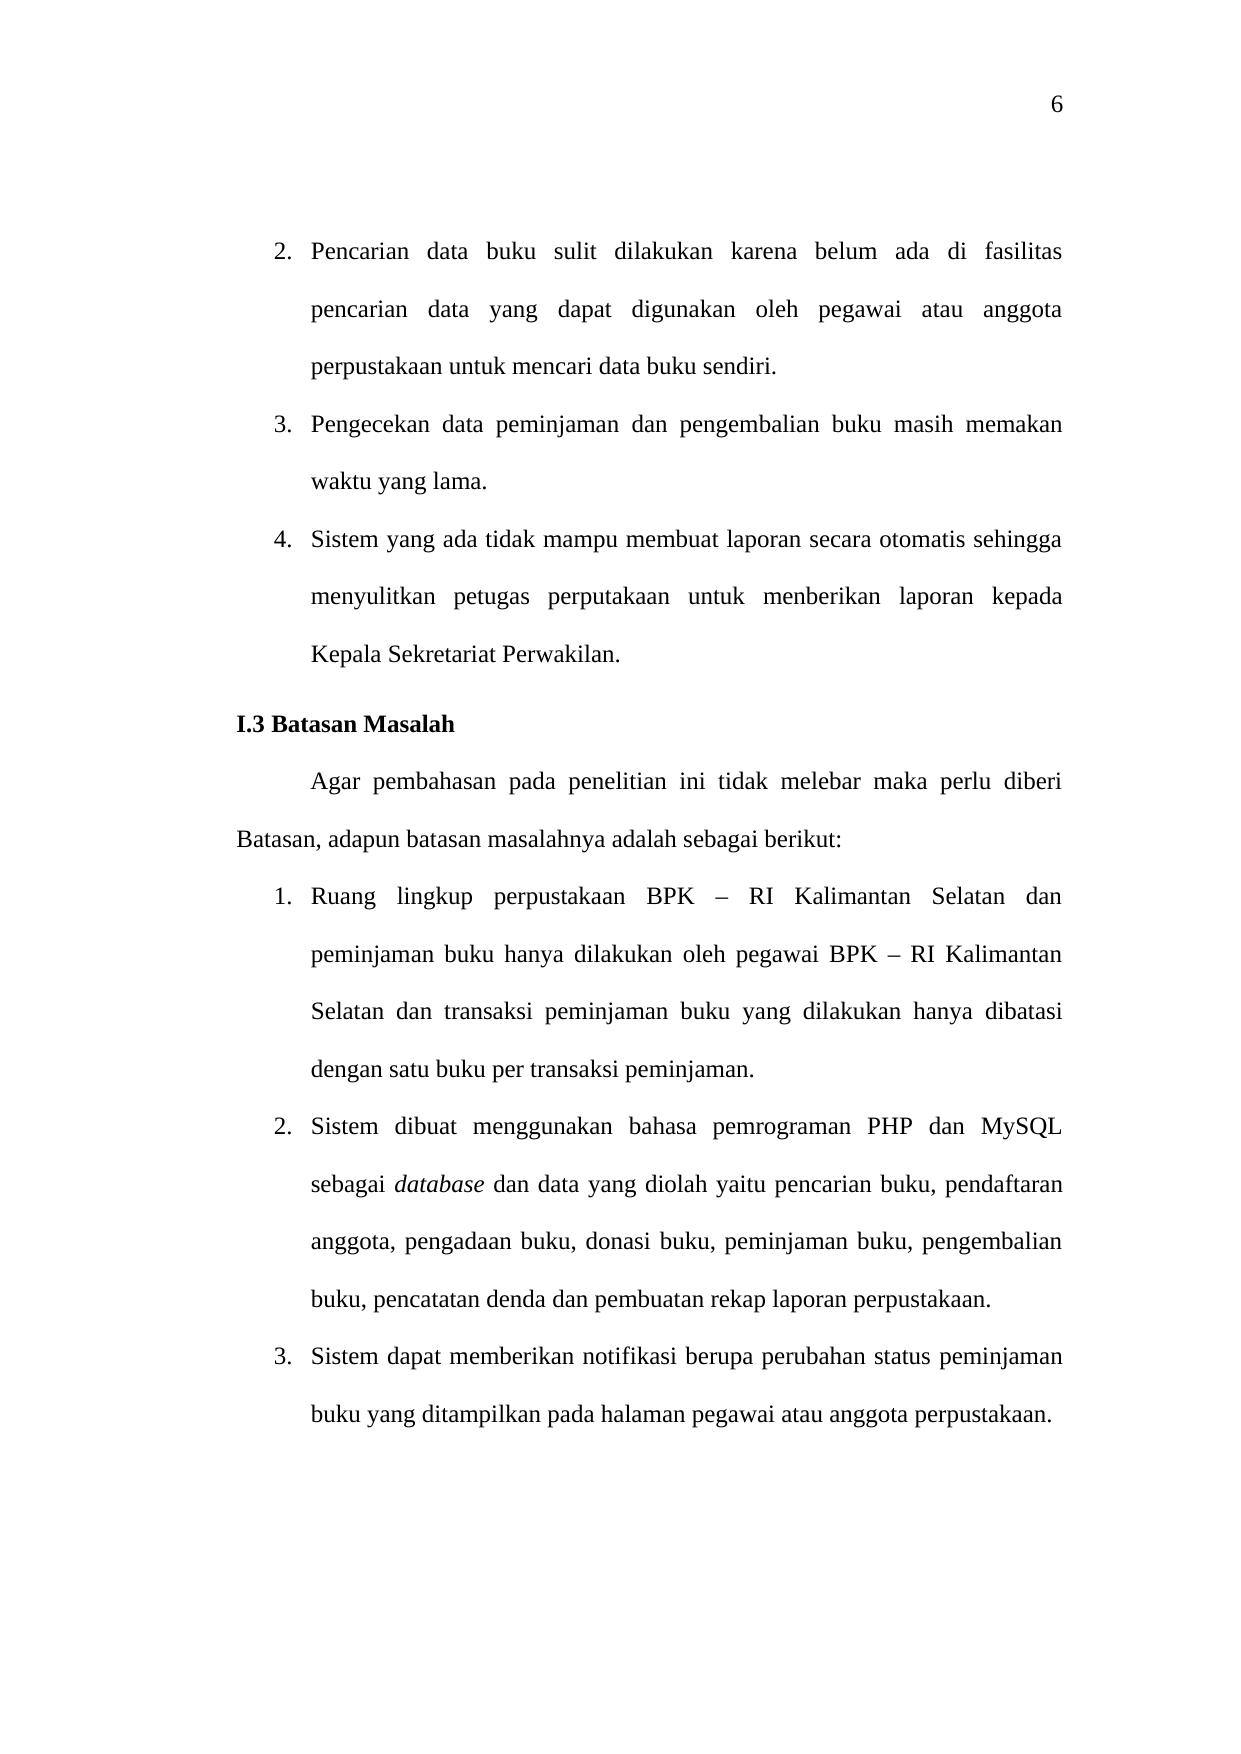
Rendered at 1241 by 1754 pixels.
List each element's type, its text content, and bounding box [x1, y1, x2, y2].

list Pengecekan data peminjaman dan pengembalian buku masih memakan waktu yang lama. [273, 409, 1063, 495]
list Sistem dibuat menggunakan bahasa pemrograman PHP dan MySQL sebagai database dan data yang diolah yaitu pencarian buku, pendaftaran anggota, pengadaan buku, donasi buku, peminjaman buku, pengembalian buku, pencatatan denda dan pembuatan rekap laporan perpustakaan. [273, 1111, 1063, 1312]
text Agar pembahasan pada penelitian ini tidak melebar maka perlu diberi Batasan, adapun batasan masalahnya adalah sebagai berikut: [236, 766, 1063, 852]
list Sistem yang ada tidak mampu membuat laporan secara otomatis sehingga menyulitkan petugas perputakaan untuk menberikan laporan kepada Kepala Sekretariat Perwakilan. [273, 524, 1063, 667]
list Ruang lingkup perpustakaan BPK – RI Kalimantan Selatan dan peminjaman buku hanya dilakukan oleh pegawai BPK – RI Kalimantan Selatan dan transaksi peminjaman buku yang dilakukan hanya dibatasi dengan satu buku per transaksi peminjaman. [273, 881, 1063, 1082]
list Pencarian data buku sulit dilakukan karena belum ada di fasilitas pencarian data yang dapat digunakan oleh pegawai atau anggota perpustakaan untuk mencari data buku sendiri. [273, 236, 1063, 380]
subtitle Batasan Masalah [236, 709, 1063, 737]
list Sistem dapat memberikan notifikasi berupa perubahan status peminjaman buku yang ditampilkan pada halaman pegawai atau anggota perpustakaan. [273, 1341, 1063, 1427]
